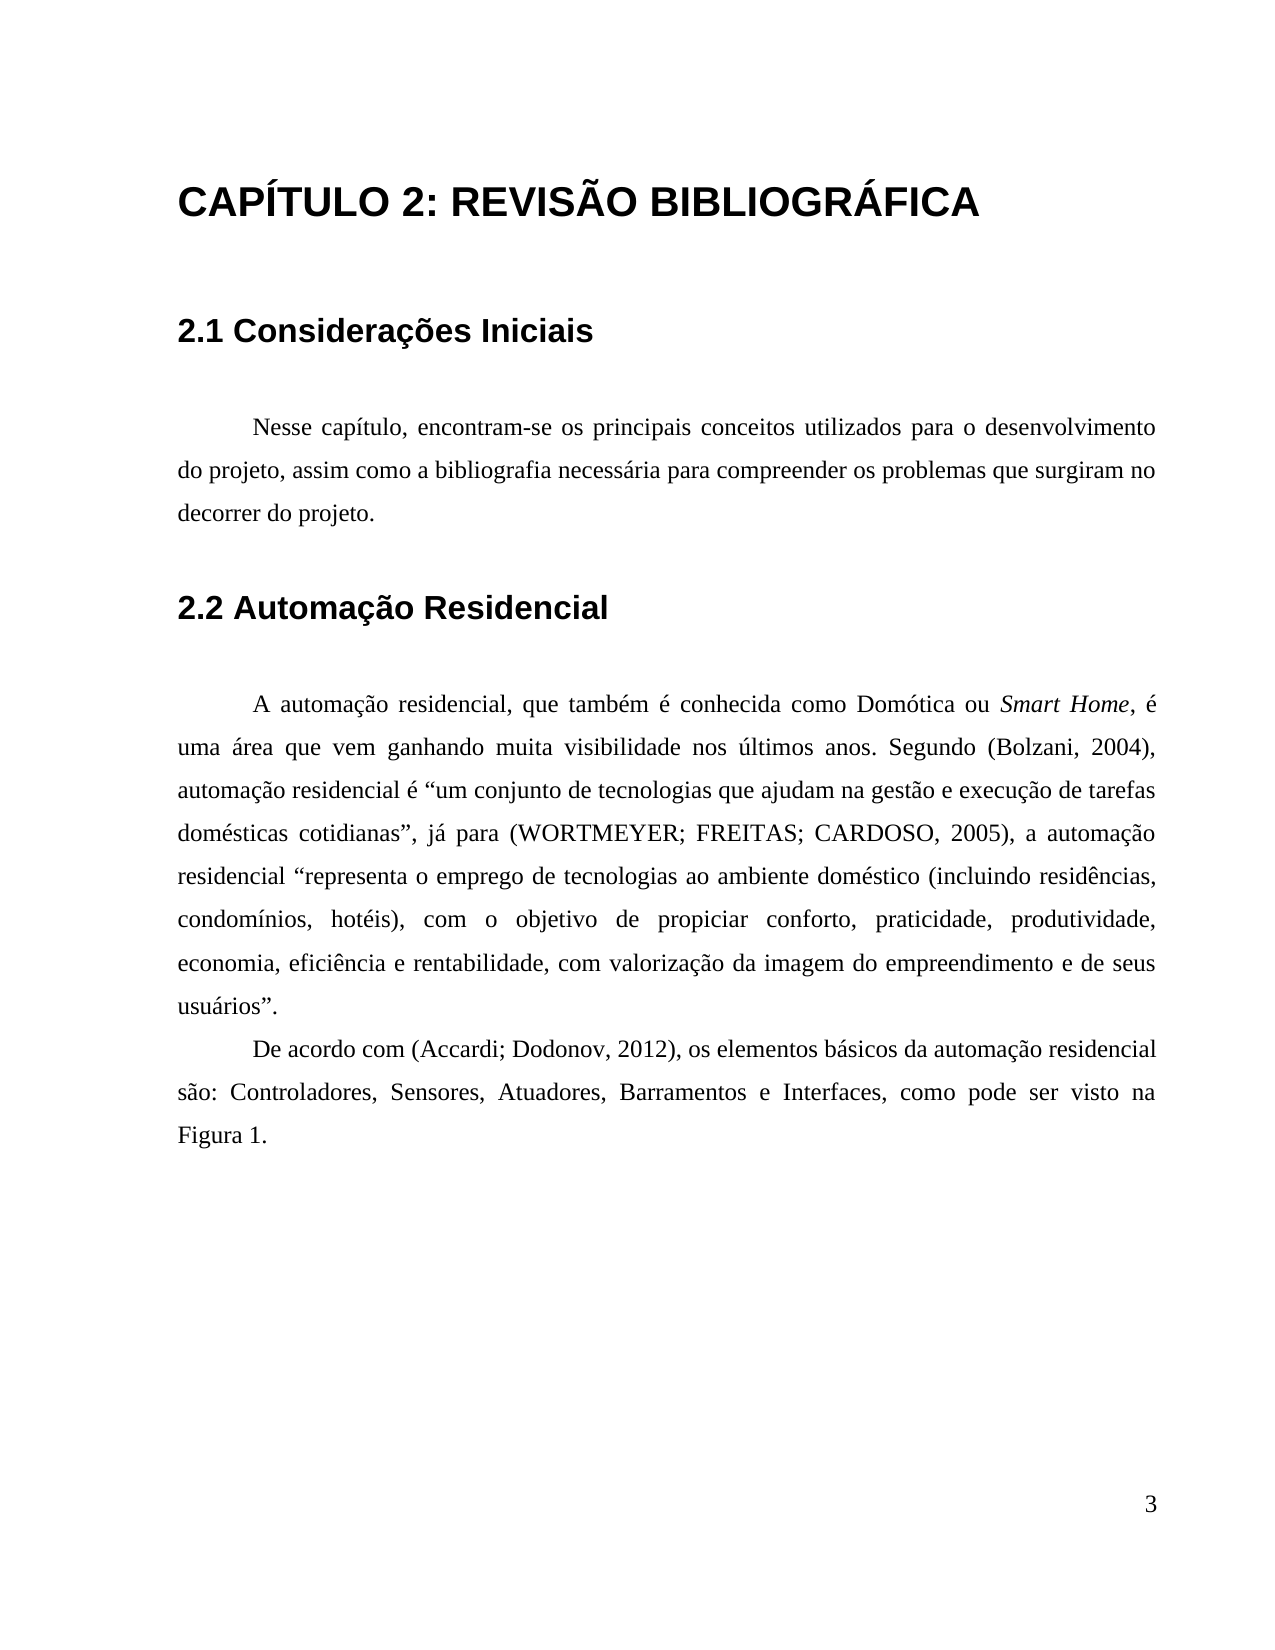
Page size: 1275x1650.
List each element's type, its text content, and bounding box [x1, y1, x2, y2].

subtitle 2.2 Automação Residencial [177, 588, 1157, 627]
text Nesse capítulo, encontram-se os principais conceitos utilizados para o desenvolvimento do projeto, assim como a bibliografia necessária para compreender os problemas que surgiram no decorrer do projeto. [177, 412, 1157, 527]
subtitle CAPÍTULO 2: REVISÃO BIBLIOGRÁFICA [177, 177, 1157, 225]
text A automação residencial, que também é conhecida como Domótica ou Smart Home, é uma área que vem ganhando muita visibilidade nos últimos anos. Segundo (Bolzani, 2004), automação residencial é “um conjunto de tecnologias que ajudam na gestão e execução de tarefas domésticas cotidianas”, já para (WORTMEYER; FREITAS; CARDOSO, 2005), a automação residencial “representa o emprego de tecnologias ao ambiente doméstico (incluindo residências, condomínios, hotéis), com o objetivo de propiciar conforto, praticidade, produtividade, economia, eficiência e rentabilidade, com valorização da imagem do empreendimento e de seus usuários”. [177, 689, 1157, 1019]
subtitle 2.1 Considerações Iniciais [177, 311, 1157, 349]
text De acordo com (Accardi; Dodonov, 2012), os elementos básicos da automação residencial são: Controladores, Sensores, Atuadores, Barramentos e Interfaces, como pode ser visto na Figura 1. [177, 1034, 1157, 1149]
